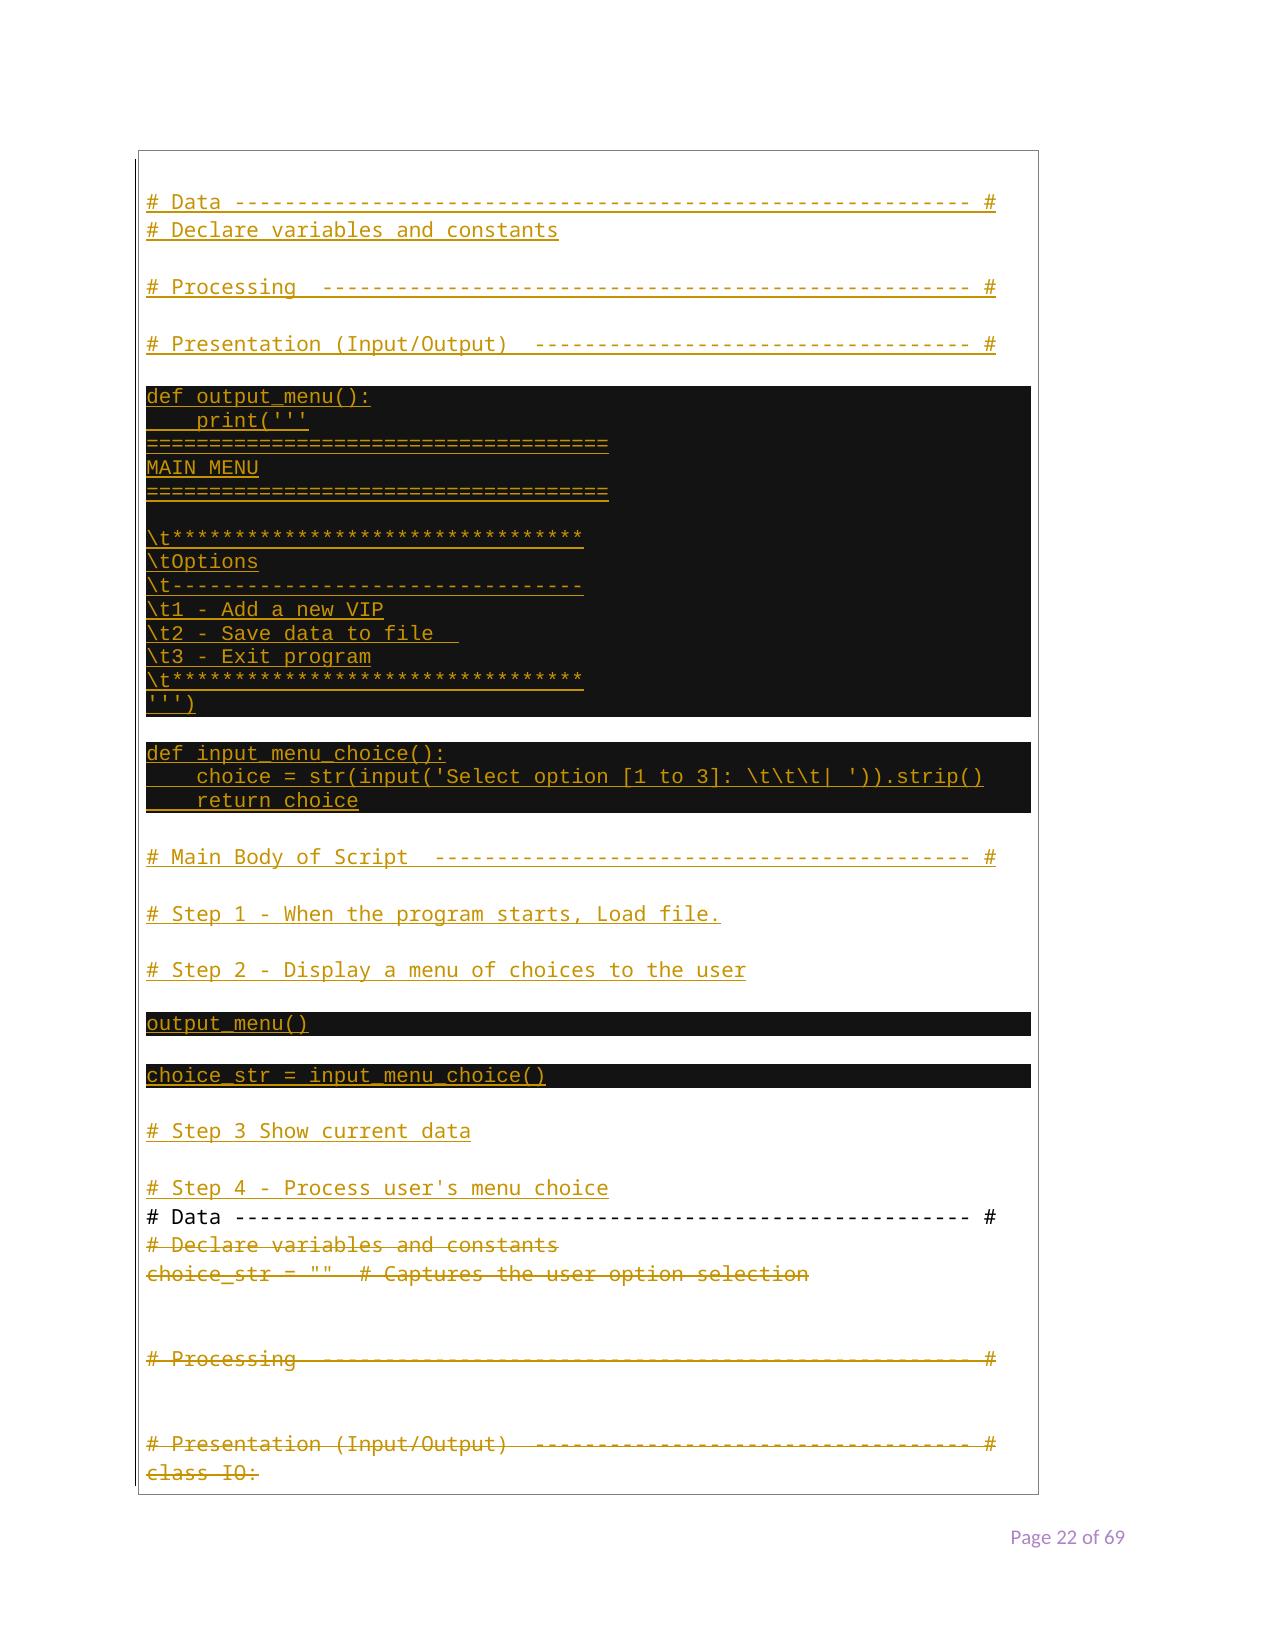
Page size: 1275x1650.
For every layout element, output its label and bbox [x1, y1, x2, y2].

table_header [139, 151, 1038, 1494]
